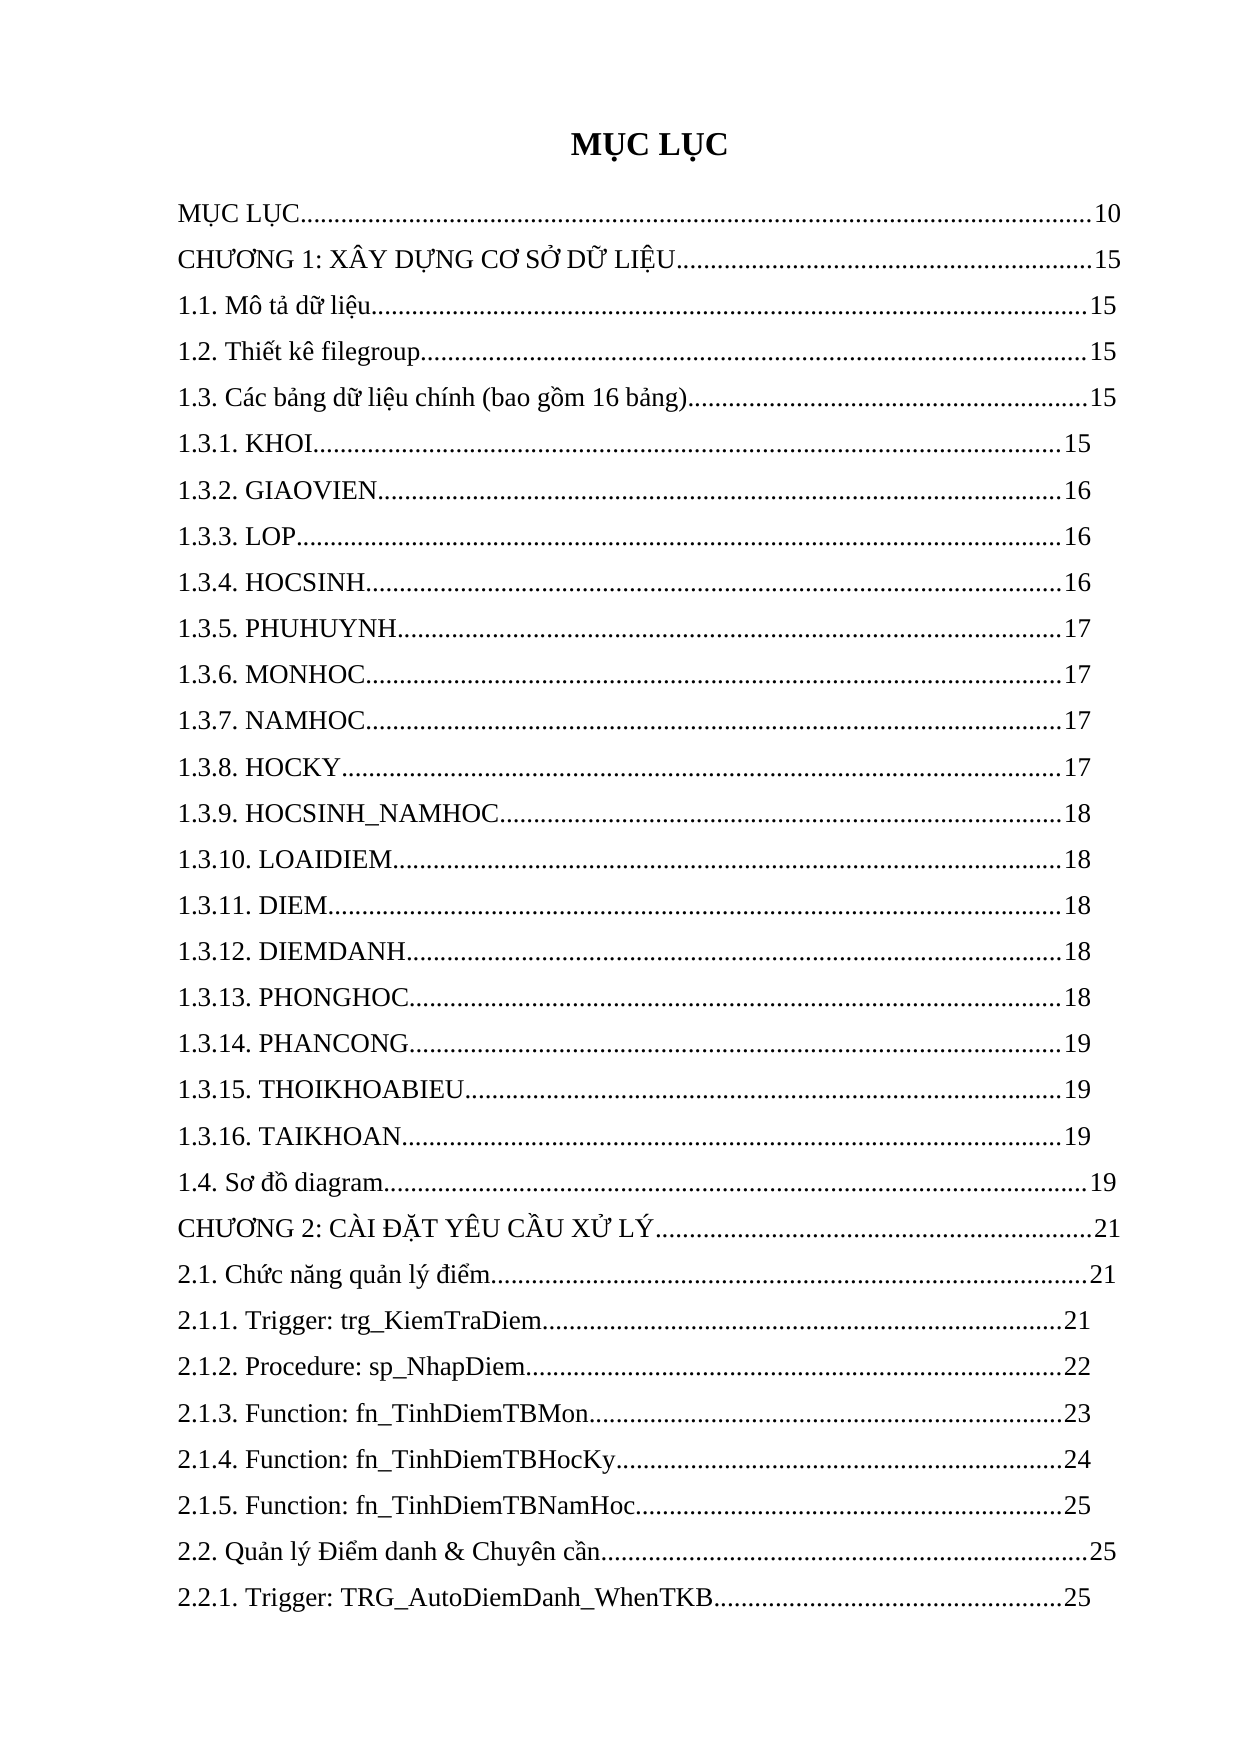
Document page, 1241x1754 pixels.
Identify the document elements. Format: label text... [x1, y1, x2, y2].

text MỤC LỤC 10 [177, 197, 1122, 228]
text 1.3.8. HOCKY 17 [177, 751, 1122, 782]
text 1.4. Sơ đồ diagram 19 [177, 1166, 1122, 1197]
text 1.3.9. HOCSINH_NAMHOC 18 [177, 797, 1122, 828]
text MỤC LỤC [177, 124, 1122, 163]
text 1.3.1. KHOI 15 [177, 428, 1122, 459]
text 2.1.3. Function: fn_TinhDiemTBMon 23 [177, 1397, 1122, 1428]
text 1.3.16. TAIKHOAN 19 [177, 1120, 1122, 1151]
text 1.3.14. PHANCONG 19 [177, 1027, 1122, 1059]
text 1.3.13. PHONGHOC 18 [177, 981, 1122, 1012]
text 2.1. Chức năng quản lý điểm 21 [177, 1258, 1122, 1289]
text 1.3.6. MONHOC 17 [177, 658, 1122, 689]
text 2.1.1. Trigger: trg_KiemTraDiem 21 [177, 1304, 1122, 1336]
text 1.3.12. DIEMDANH 18 [177, 935, 1122, 966]
text 1.3.7. NAMHOC 17 [177, 704, 1122, 736]
text 1.3.4. HOCSINH 16 [177, 566, 1122, 597]
text 1.3.5. PHUHUYNH 17 [177, 612, 1122, 643]
text 1.3.11. DIEM 18 [177, 889, 1122, 920]
text 2.1.2. Procedure: sp_NhapDiem 22 [177, 1351, 1122, 1382]
text 1.3.2. GIAOVIEN 16 [177, 474, 1122, 505]
text 2.1.4. Function: fn_TinhDiemTBHocKy 24 [177, 1443, 1122, 1474]
text 2.1.5. Function: fn_TinhDiemTBNamHoc 25 [177, 1489, 1122, 1520]
text 1.3. Các bảng dữ liệu chính (bao gồm 16 bảng) 15 [177, 381, 1122, 413]
text 1.3.3. LOP 16 [177, 520, 1122, 551]
text 2.2. Quản lý Điểm danh & Chuyên cần 25 [177, 1535, 1122, 1566]
text 1.1. Mô tả dữ liệu 15 [177, 289, 1122, 320]
text 1.3.10. LOAIDIEM 18 [177, 843, 1122, 874]
text 2.2.1. Trigger: TRG_AutoDiemDanh_WhenTKB 25 [177, 1581, 1122, 1612]
text CHƯƠNG 2: CÀI ĐẶT YÊU CẦU XỬ LÝ 21 [177, 1212, 1122, 1243]
text 1.3.15. THOIKHOABIEU 19 [177, 1074, 1122, 1105]
text CHƯƠNG 1: XÂY DỰNG CƠ SỞ DỮ LIỆU 15 [177, 243, 1122, 274]
text 1.2. Thiết kê filegroup 15 [177, 335, 1122, 366]
